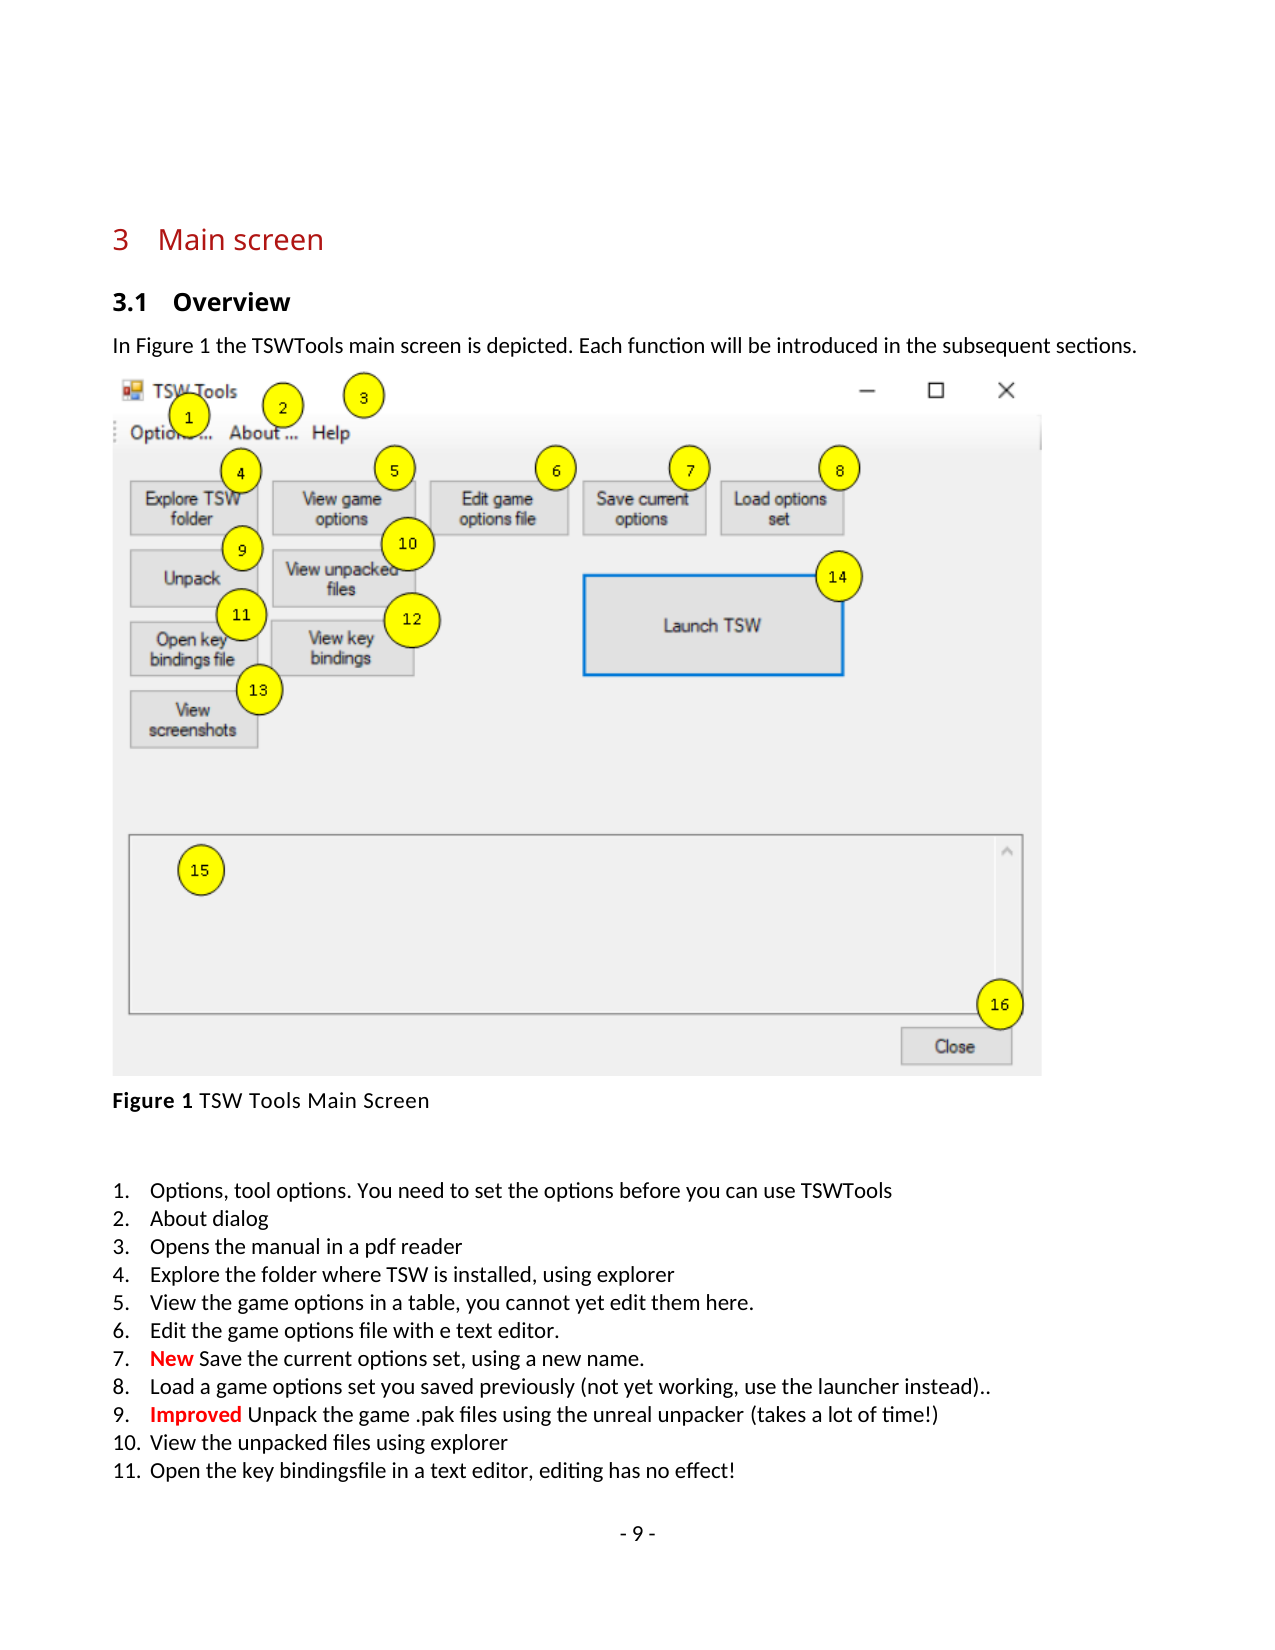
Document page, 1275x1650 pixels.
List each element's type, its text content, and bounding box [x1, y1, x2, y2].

list Improved Unpack the game .pak files using the unreal unpacker (takes a lot of time!) [112, 1400, 1162, 1428]
list View the game options in a table, you cannot yet edit them here. [112, 1288, 1162, 1316]
list Opens the manual in a pdf reader [112, 1232, 1162, 1260]
subtitle Overview [112, 284, 1162, 318]
list Explore the folder where TSW is installed, using explorer [112, 1260, 1162, 1288]
list New Save the current options set, using a new name. [112, 1344, 1162, 1372]
list Load a game options set you saved previously (not yet working, use the launcher instead).. [112, 1372, 1162, 1400]
picture [112, 370, 1042, 1076]
list Edit the game options file with e text editor. [112, 1316, 1162, 1344]
list Options, tool options. You need to set the options before you can use TSWTools [112, 1176, 1162, 1204]
subtitle Main screen [112, 220, 1162, 259]
text In Figure 1 the TSWTools main screen is depicted. Each function will be introduced in the subsequent sections. [112, 331, 1162, 359]
list View the unpacked files using explorer [112, 1428, 1162, 1456]
list About dialog [112, 1204, 1162, 1232]
list Open the key bindingsfile in a text editor, editing has no effect! [112, 1456, 1162, 1484]
